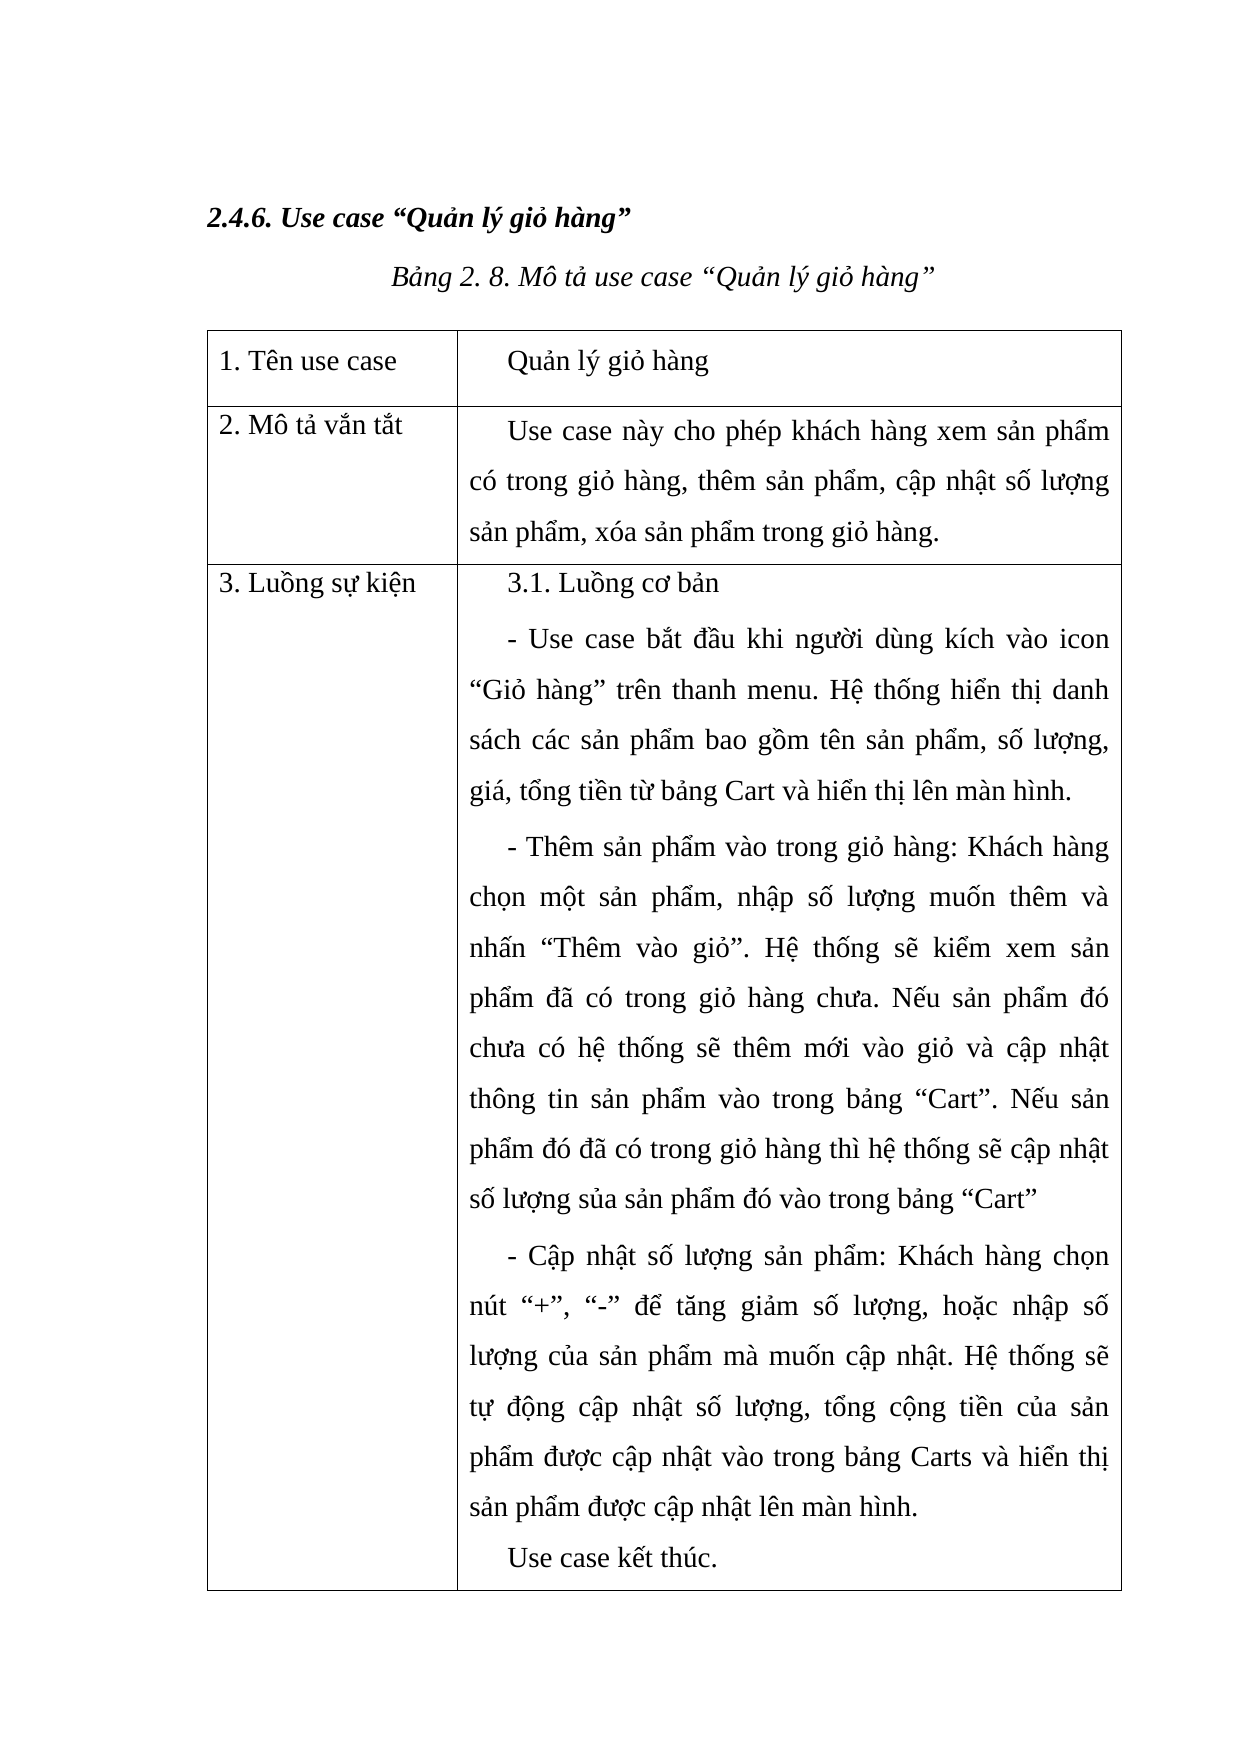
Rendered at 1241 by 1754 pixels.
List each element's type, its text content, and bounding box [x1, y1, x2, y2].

table_header Quản lý giỏ hàng [458, 331, 1121, 406]
table_cell 2. Mô tả vắn tắt [208, 407, 457, 564]
table_cell Use case này cho phép khách hàng xem sản phẩm có trong giỏ hàng, thêm sản phẩm, cập nhật số lượng sản phẩm, xóa sản phẩm trong giỏ hàng. [458, 407, 1121, 564]
table_header 1. Tên use case [208, 331, 457, 406]
text Bảng 2. 8. Mô tả use case “Quản lý giỏ hàng” [207, 259, 1122, 293]
table_cell 3.1. Luồng cơ bản - Use case bắt đầu khi người dùng kích vào icon “Giỏ hàng” trên thanh menu. Hệ thống hiển thị danh sách các sản phẩm bao gồm tên sản phẩm, số lượng, giá, tổng tiền từ bảng Cart và hiển thị lên màn hình. - Thêm sản phẩm vào trong giỏ hàng: Khách hàng chọn một sản phẩm, nhập số lượng muốn thêm và nhấn “Thêm vào giỏ”. Hệ thống sẽ kiểm xem sản phẩm đã có trong giỏ hàng chưa. Nếu sản phẩm đó chưa có hệ thống sẽ thêm mới vào giỏ và cập nhật thông tin sản phẩm vào trong bảng “Cart”. Nếu sản phẩm đó đã có trong giỏ hàng thì hệ thống sẽ cập nhật số lượng sủa sản phẩm đó vào trong bảng “Cart” - Cập nhật số lượng sản phẩm: Khách hàng chọn nút “+”, “-” để tăng giảm số lượng, hoặc nhập số lượng của sản phẩm mà muốn cập nhật. Hệ thống sẽ tự động cập nhật số lượng, tổng cộng tiền của sản phẩm được cập nhật vào trong bảng Carts và hiển thị sản phẩm được cập nhật lên màn hình. Use case kết thúc. [458, 565, 1121, 1590]
table_cell 3. Luồng sự kiện [208, 565, 457, 1590]
subtitle 2.4.6. Use case “Quản lý giỏ hàng” [207, 201, 1122, 234]
